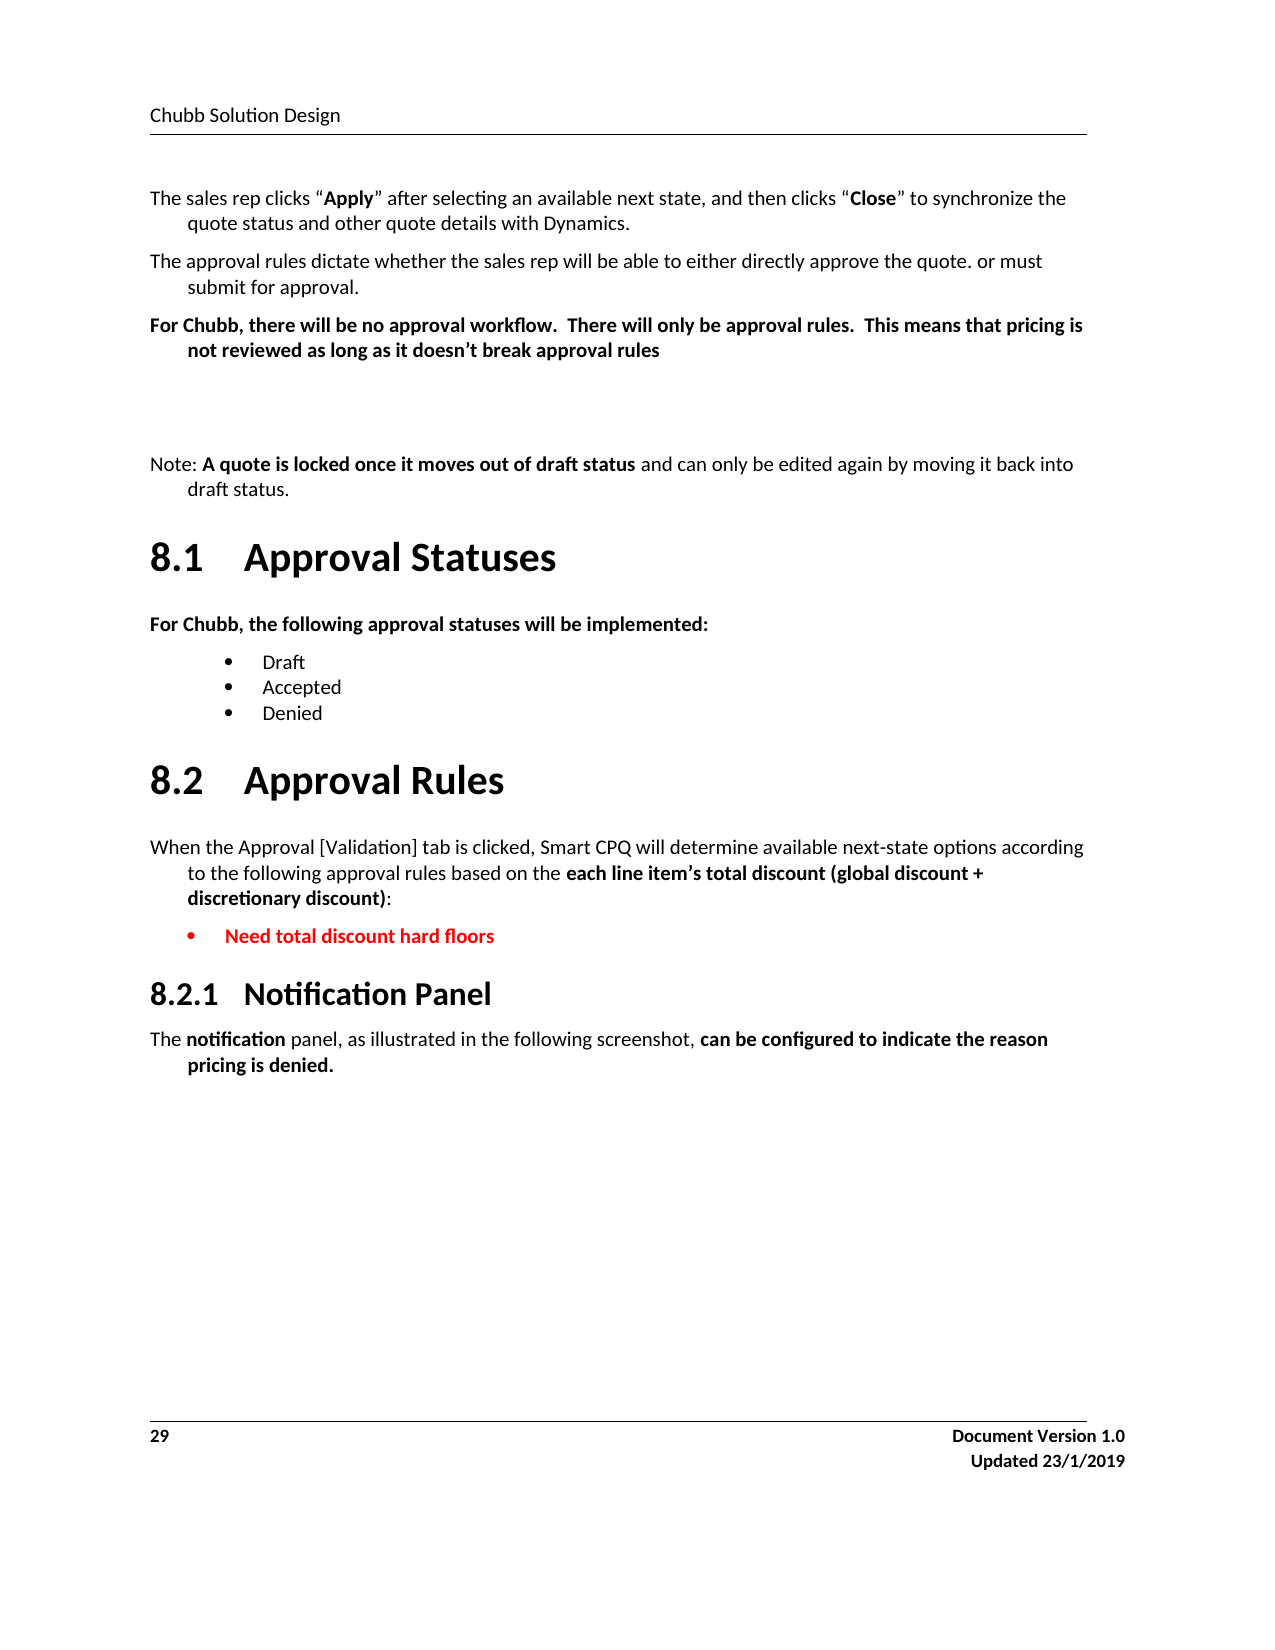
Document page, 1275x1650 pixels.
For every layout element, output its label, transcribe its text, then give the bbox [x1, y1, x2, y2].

subtitle Approval Statuses [150, 531, 1087, 582]
text For Chubb, there will be no approval workflow. There will only be approval rules. This means that pricing is not reviewed as long as it doesn’t break approval rules [150, 312, 1087, 363]
text For Chubb, the following approval statuses will be implemented: [150, 611, 1087, 636]
text Note: A quote is locked once it moves out of draft status and can only be edited again by moving it back into draft status. [150, 451, 1087, 502]
list Draft [225, 649, 1087, 674]
text When the Approval [Validation] tab is clicked, Smart CPQ will determine available next-state options according to the following approval rules based on the each line item’s total discount (global discount + discretionary discount): [150, 834, 1087, 911]
text The notification panel, as illustrated in the following screenshot, can be configured to indicate the reason pricing is denied. [150, 1027, 1087, 1077]
subtitle Approval Rules [150, 754, 1087, 805]
subtitle Notification Panel [150, 973, 1125, 1014]
list Accepted [225, 674, 1087, 700]
list Denied [225, 700, 1087, 725]
text The approval rules dictate whether the sales rep will be able to either directly approve the quote. or must submit for approval. [150, 248, 1087, 299]
list Need total discount hard floors [187, 923, 1087, 948]
text The sales rep clicks “Apply” after selecting an available next state, and then clicks “Close” to synchronize the quote status and other quote details with Dynamics. [150, 185, 1087, 236]
